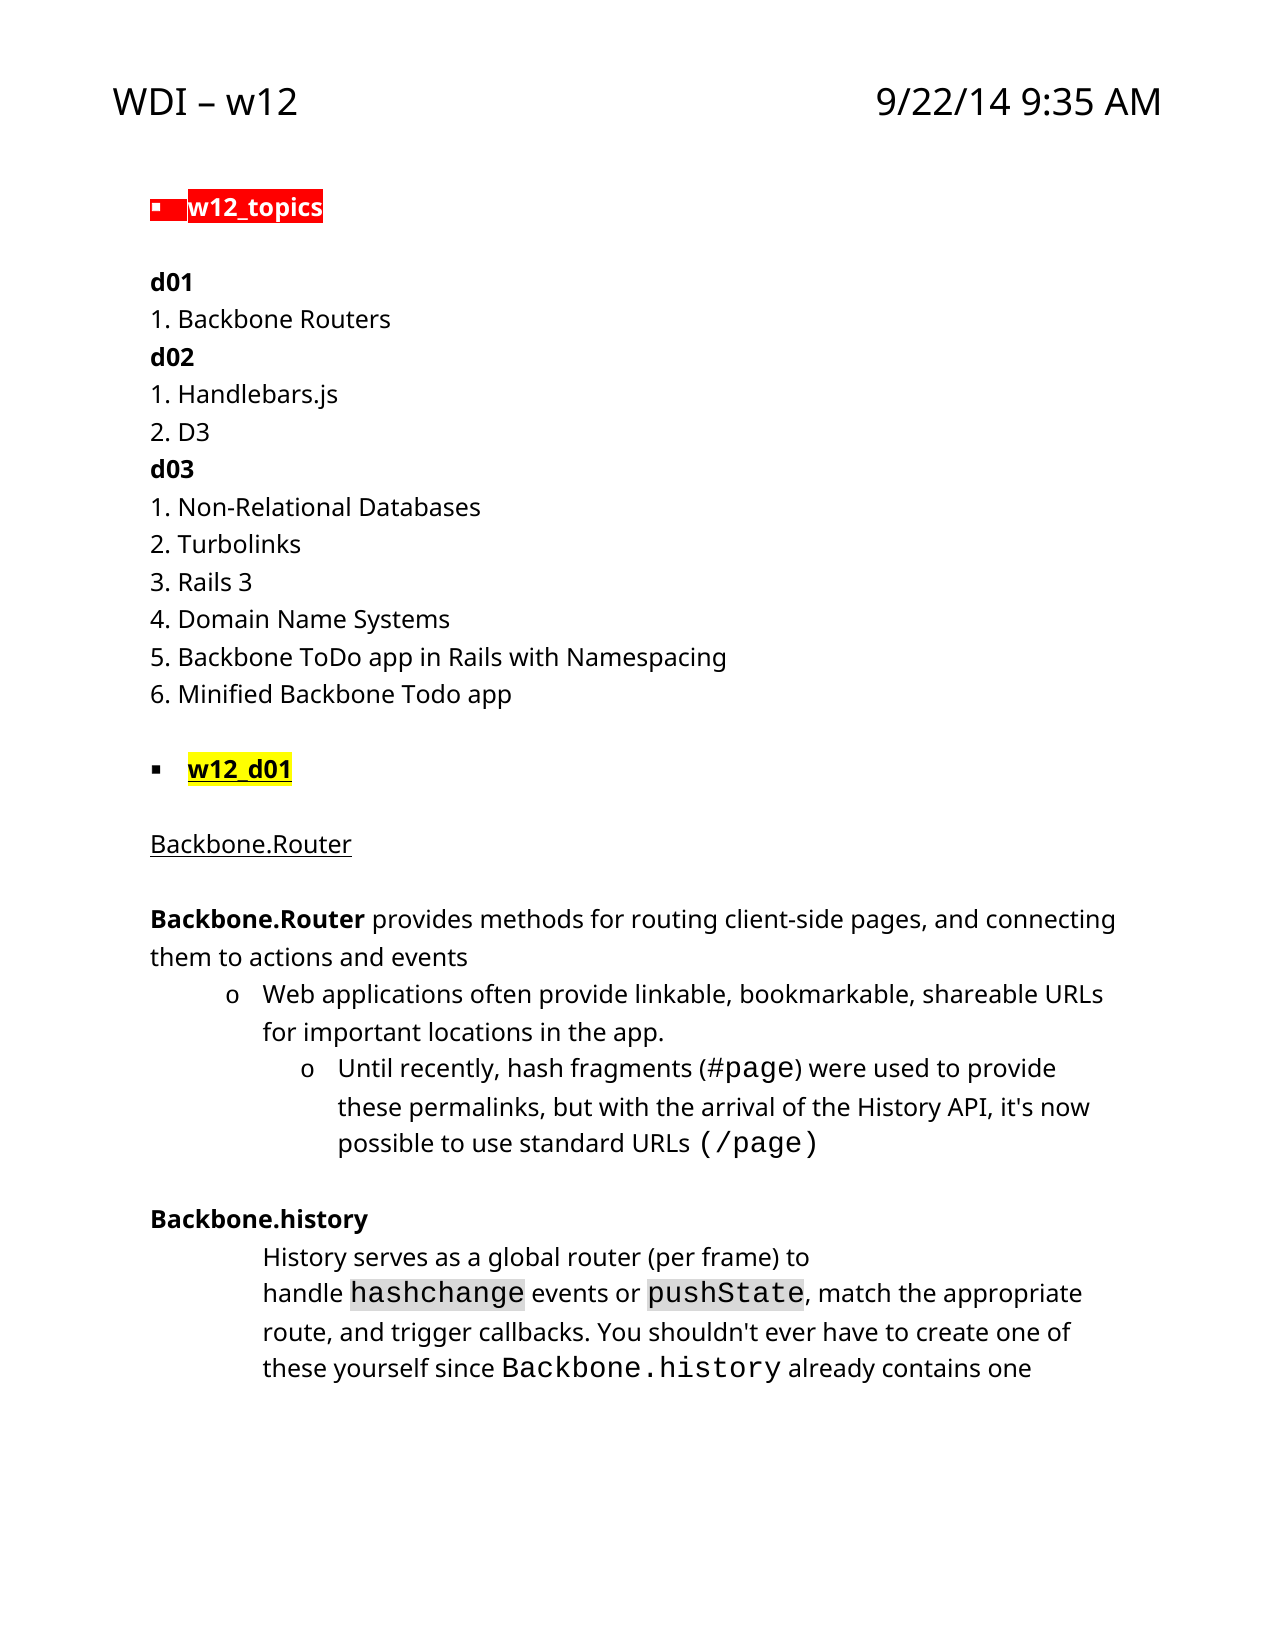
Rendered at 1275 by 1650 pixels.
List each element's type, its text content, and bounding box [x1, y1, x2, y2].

text Backbone.Router provides methods for routing client-side pages, and connecting them to actions and events [150, 900, 1125, 975]
text Backbone.Router [150, 825, 1125, 862]
list w12_d01 [150, 750, 1125, 787]
list History serves as a global router (per frame) to handle hashchange events or pushState, match the appropriate route, and trigger callbacks. You shouldn't ever have to create one of these yourself since Backbone.history already contains one [262, 1237, 1125, 1387]
list 2. D3 [150, 412, 1125, 450]
list d01 [150, 262, 1125, 300]
list 3. Rails 3 [150, 562, 1125, 600]
list d03 [150, 450, 1125, 487]
text Web applications often provide linkable, bookmarkable, shareable URLs for important locations in the app. [225, 975, 1125, 1050]
list 5. Backbone ToDo app in Rails with Namespacing [150, 637, 1125, 675]
list 2. Turbolinks [150, 525, 1125, 562]
list 4. Domain Name Systems [150, 600, 1125, 637]
list 1. Backbone Routers [150, 300, 1125, 337]
list 1. Handlebars.js [150, 375, 1125, 412]
list d02 [150, 337, 1125, 375]
list 1. Non-Relational Databases [150, 487, 1125, 525]
list w12_topics [150, 187, 1125, 225]
text Until recently, hash fragments (#page) were used to provide these permalinks, but with the arrival of the History API, it's now possible to use standard URLs (/page) [300, 1050, 1125, 1162]
list 6. Minified Backbone Todo app [150, 675, 1125, 712]
list Backbone.history [150, 1200, 1125, 1237]
